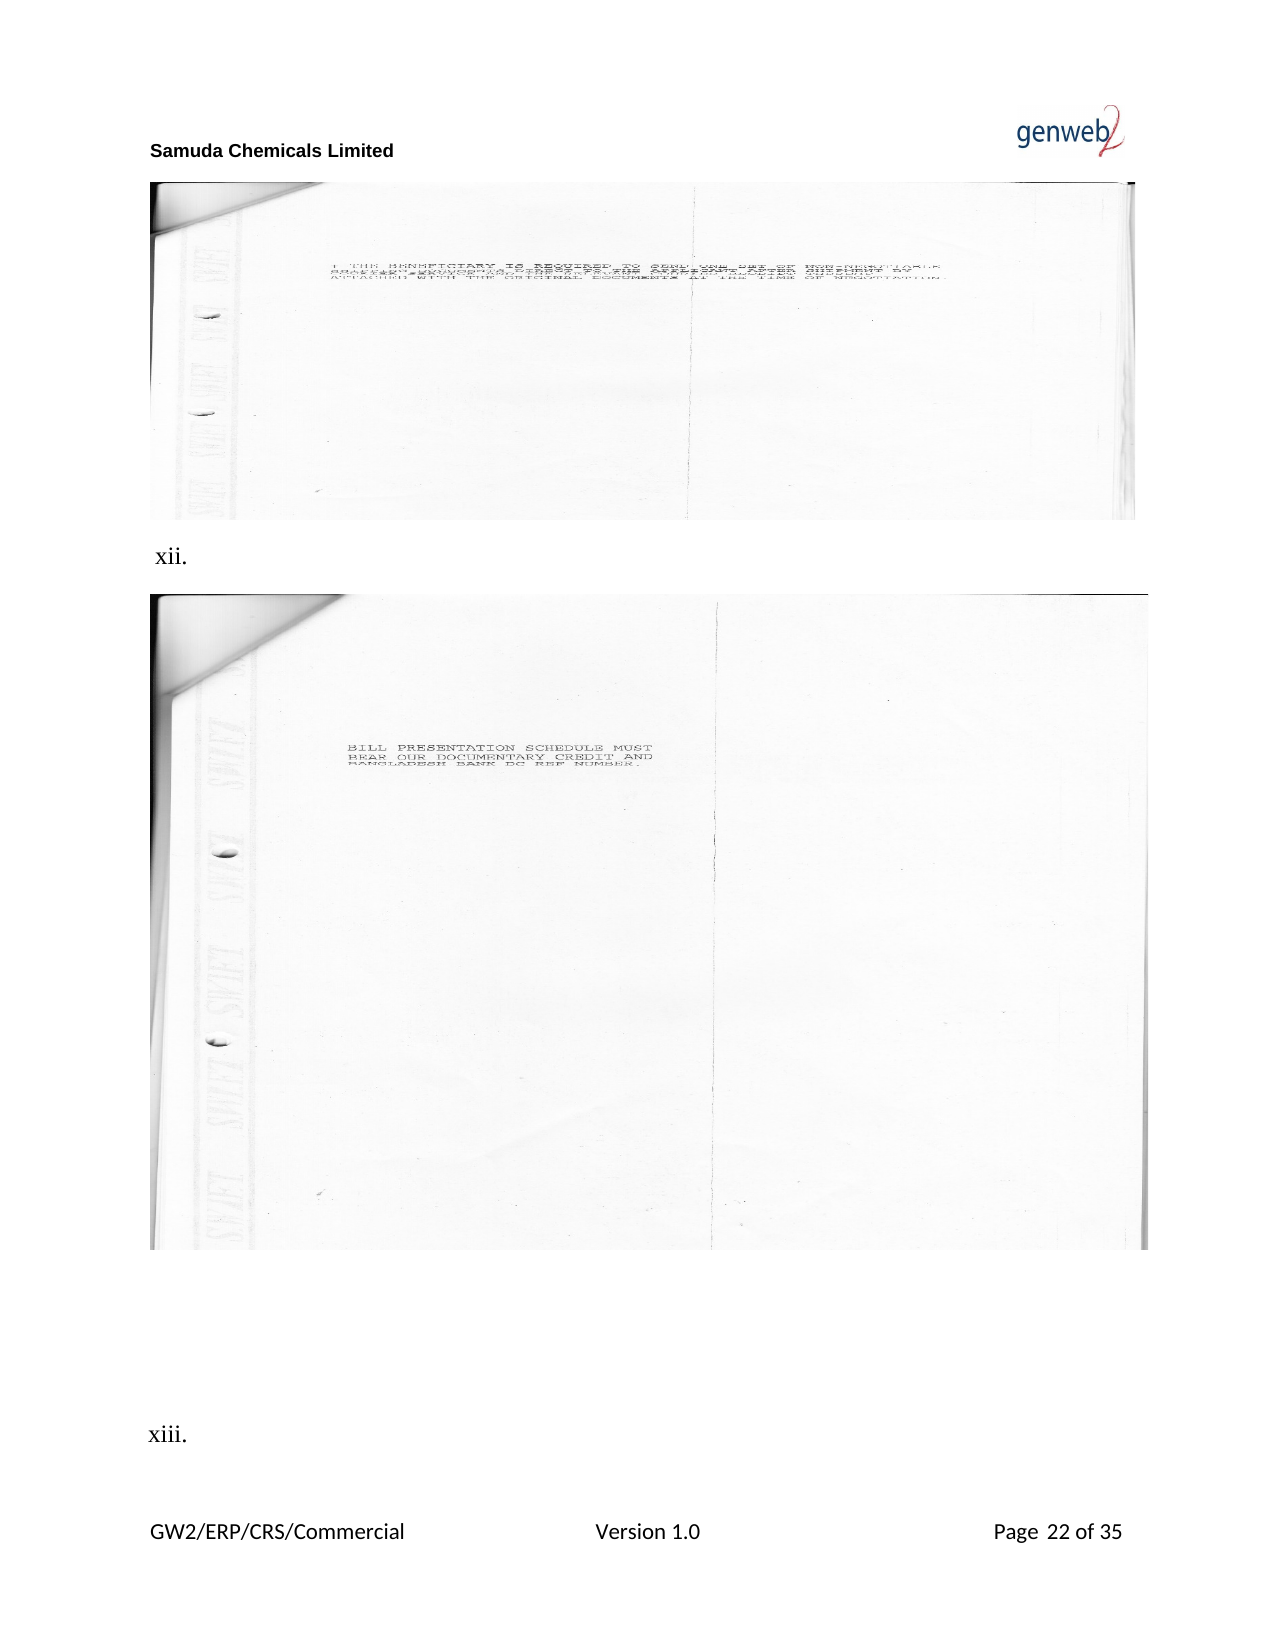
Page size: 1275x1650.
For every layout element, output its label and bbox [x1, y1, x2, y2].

picture [150, 182, 1136, 520]
picture [150, 594, 1149, 1250]
picture [1017, 105, 1125, 158]
